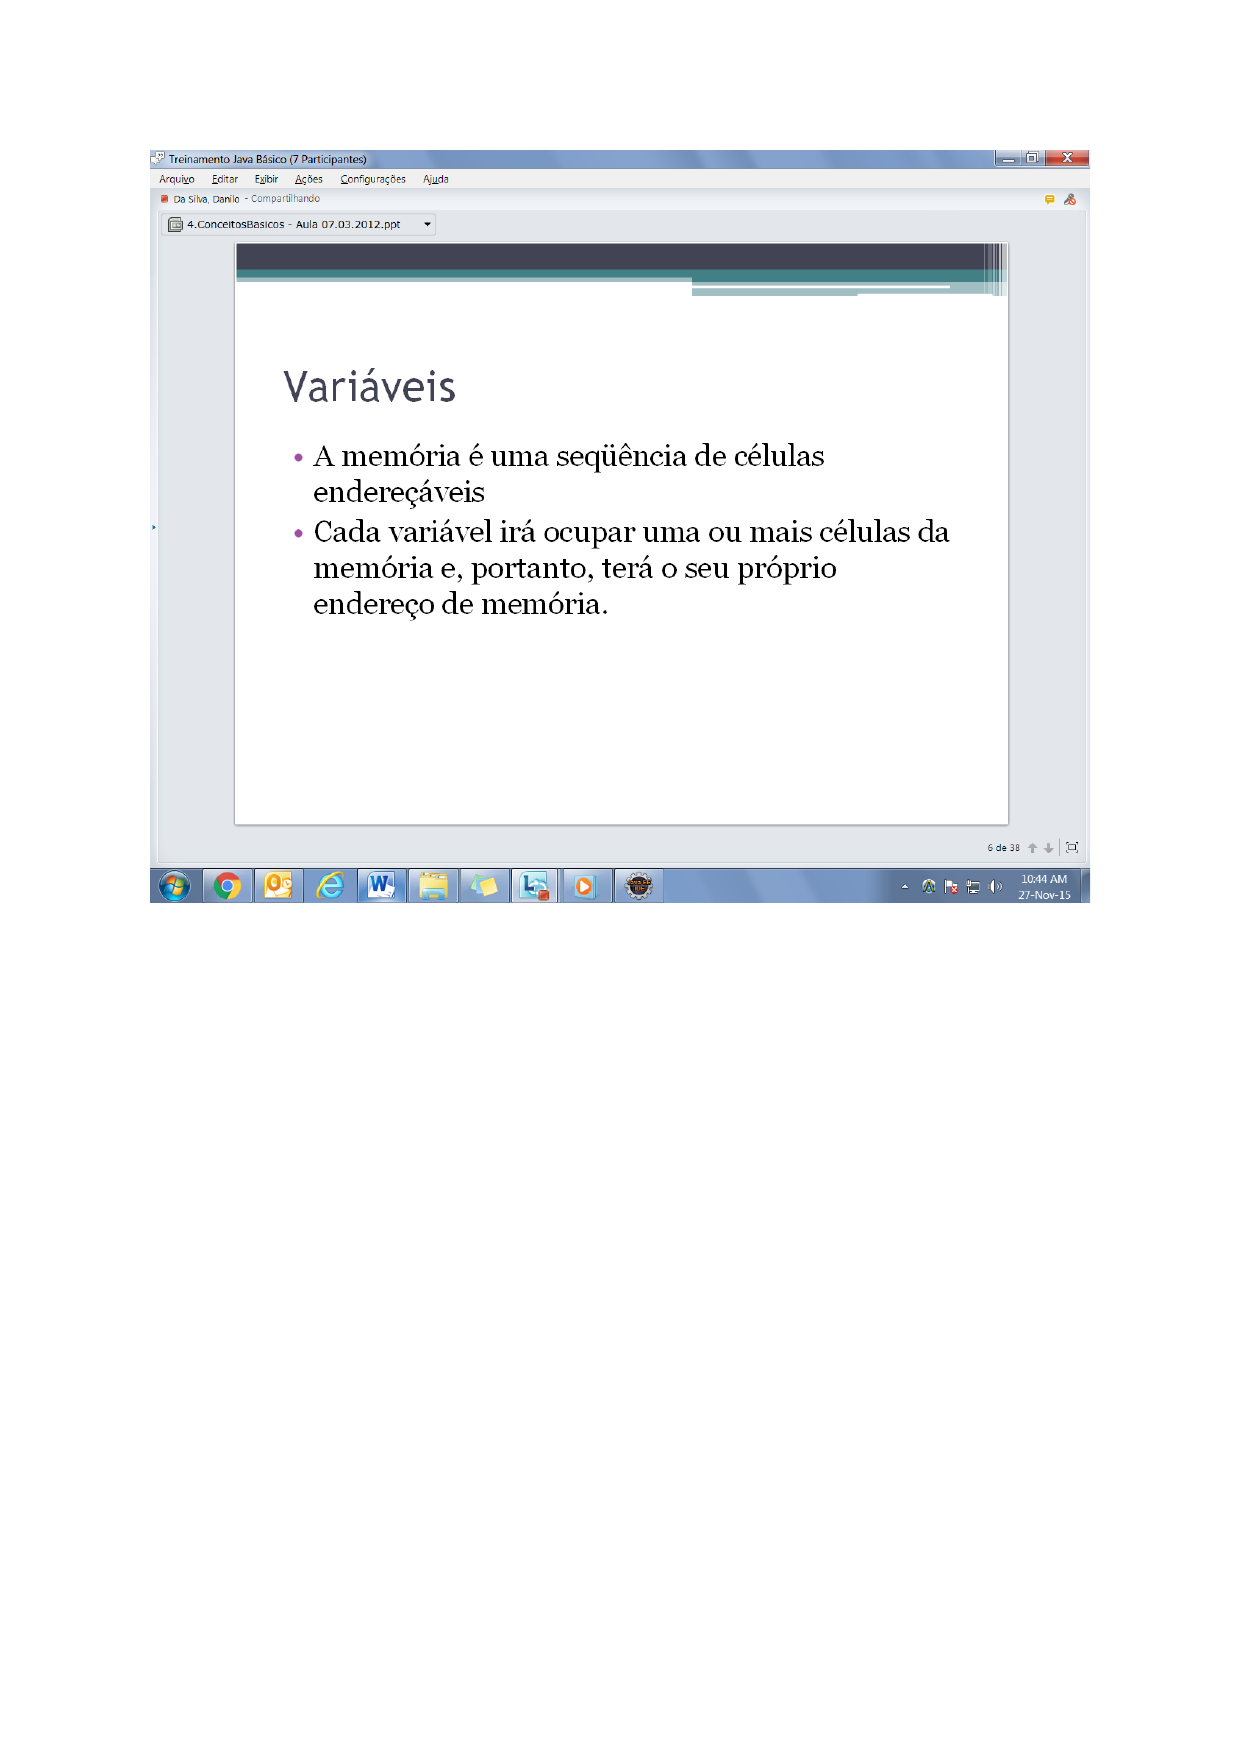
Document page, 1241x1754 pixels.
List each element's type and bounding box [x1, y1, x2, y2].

picture [150, 150, 1091, 903]
